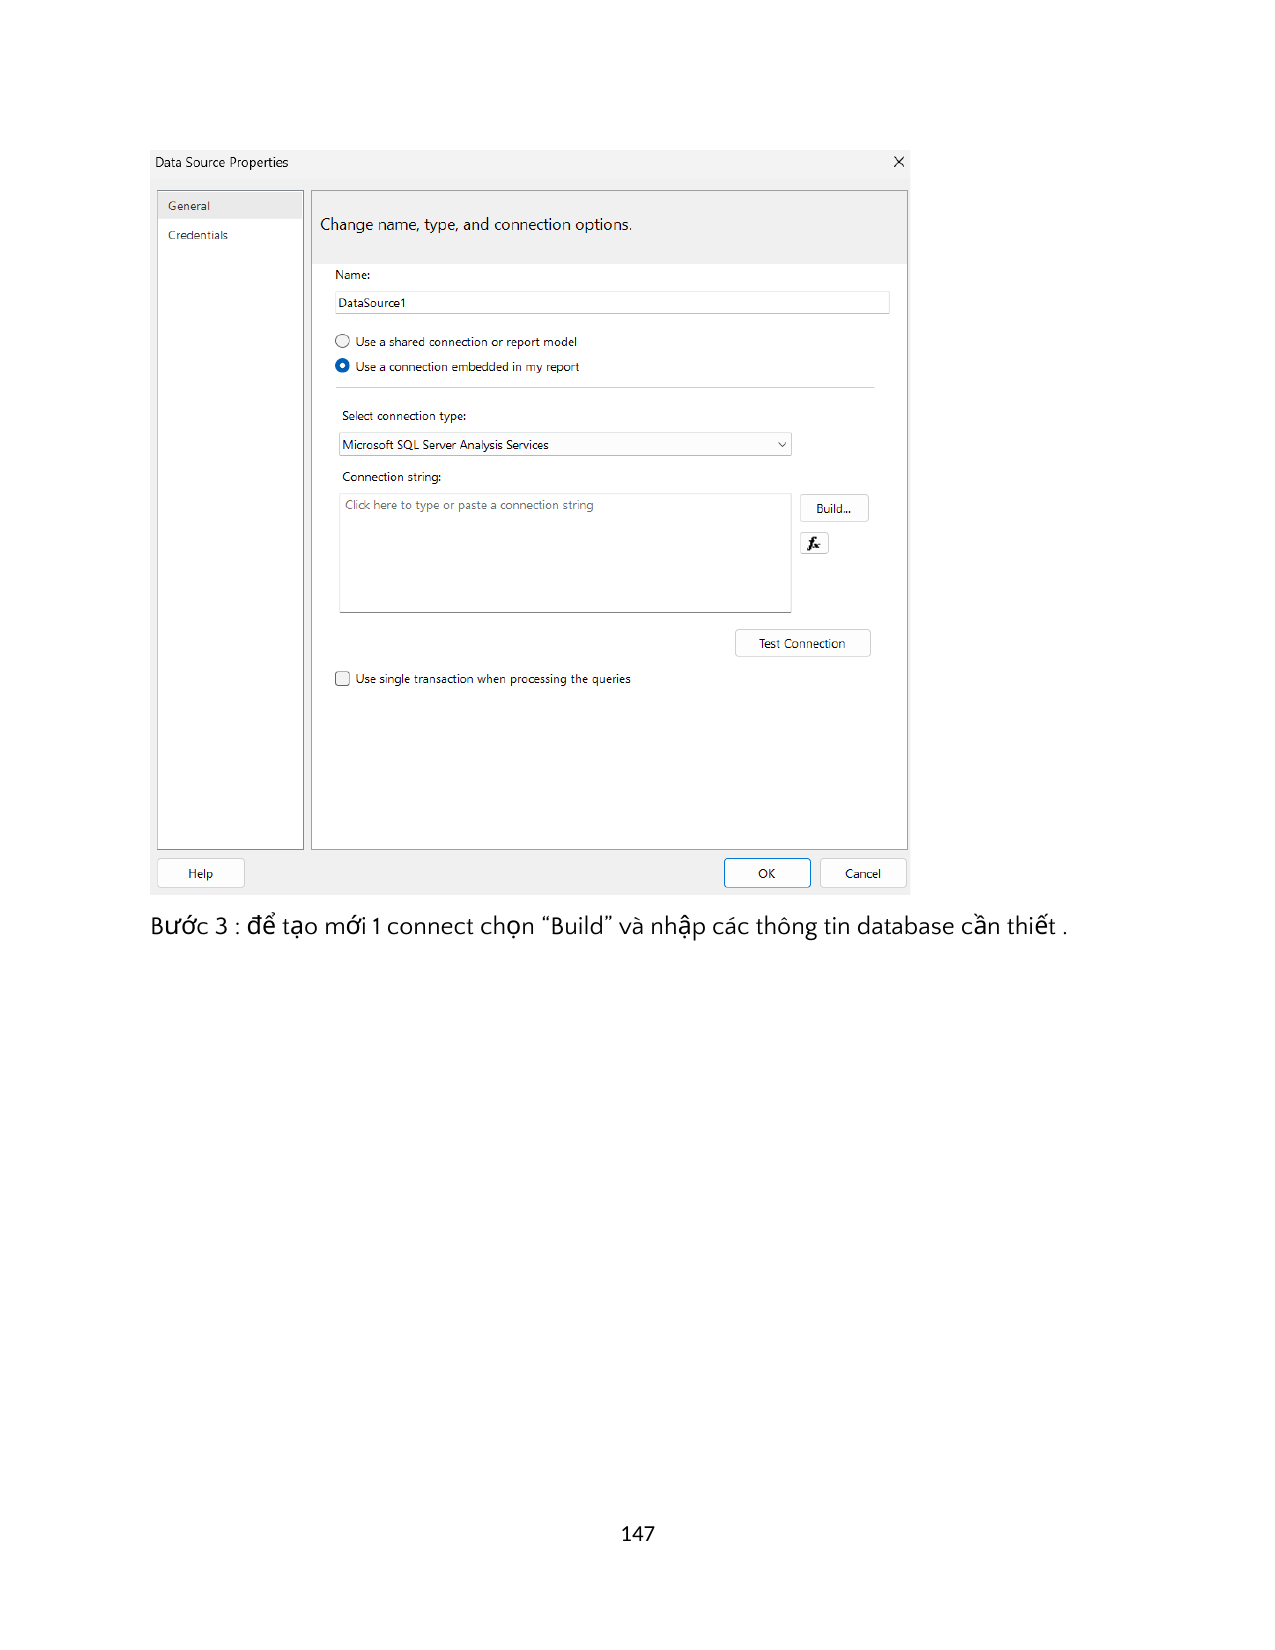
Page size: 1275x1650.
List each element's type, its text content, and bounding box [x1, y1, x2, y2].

picture [150, 150, 911, 895]
text Bước 3 : để tạo mới 1 connect chọn “Build” và nhập các thông tin database cần thiết . [150, 913, 1125, 941]
